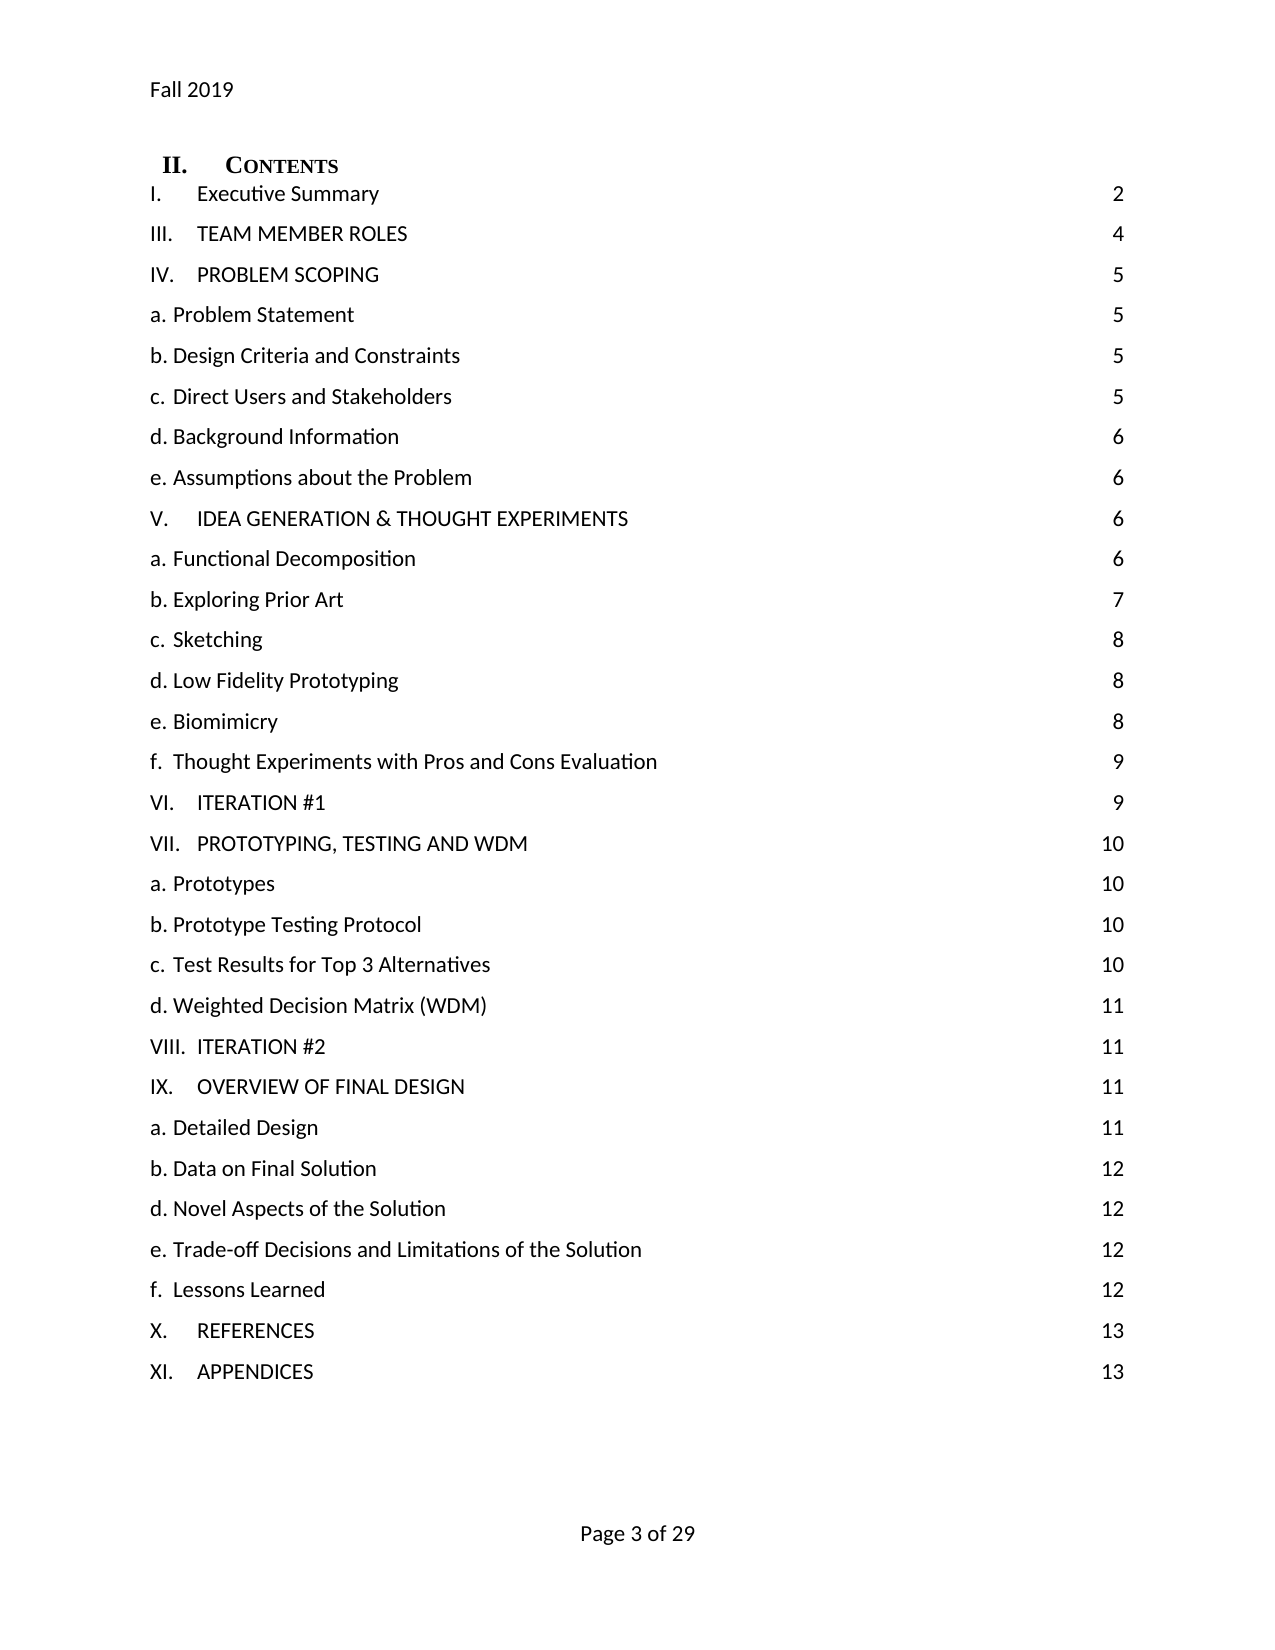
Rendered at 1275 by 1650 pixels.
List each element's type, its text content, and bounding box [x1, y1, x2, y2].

list Contents [187, 150, 1125, 179]
